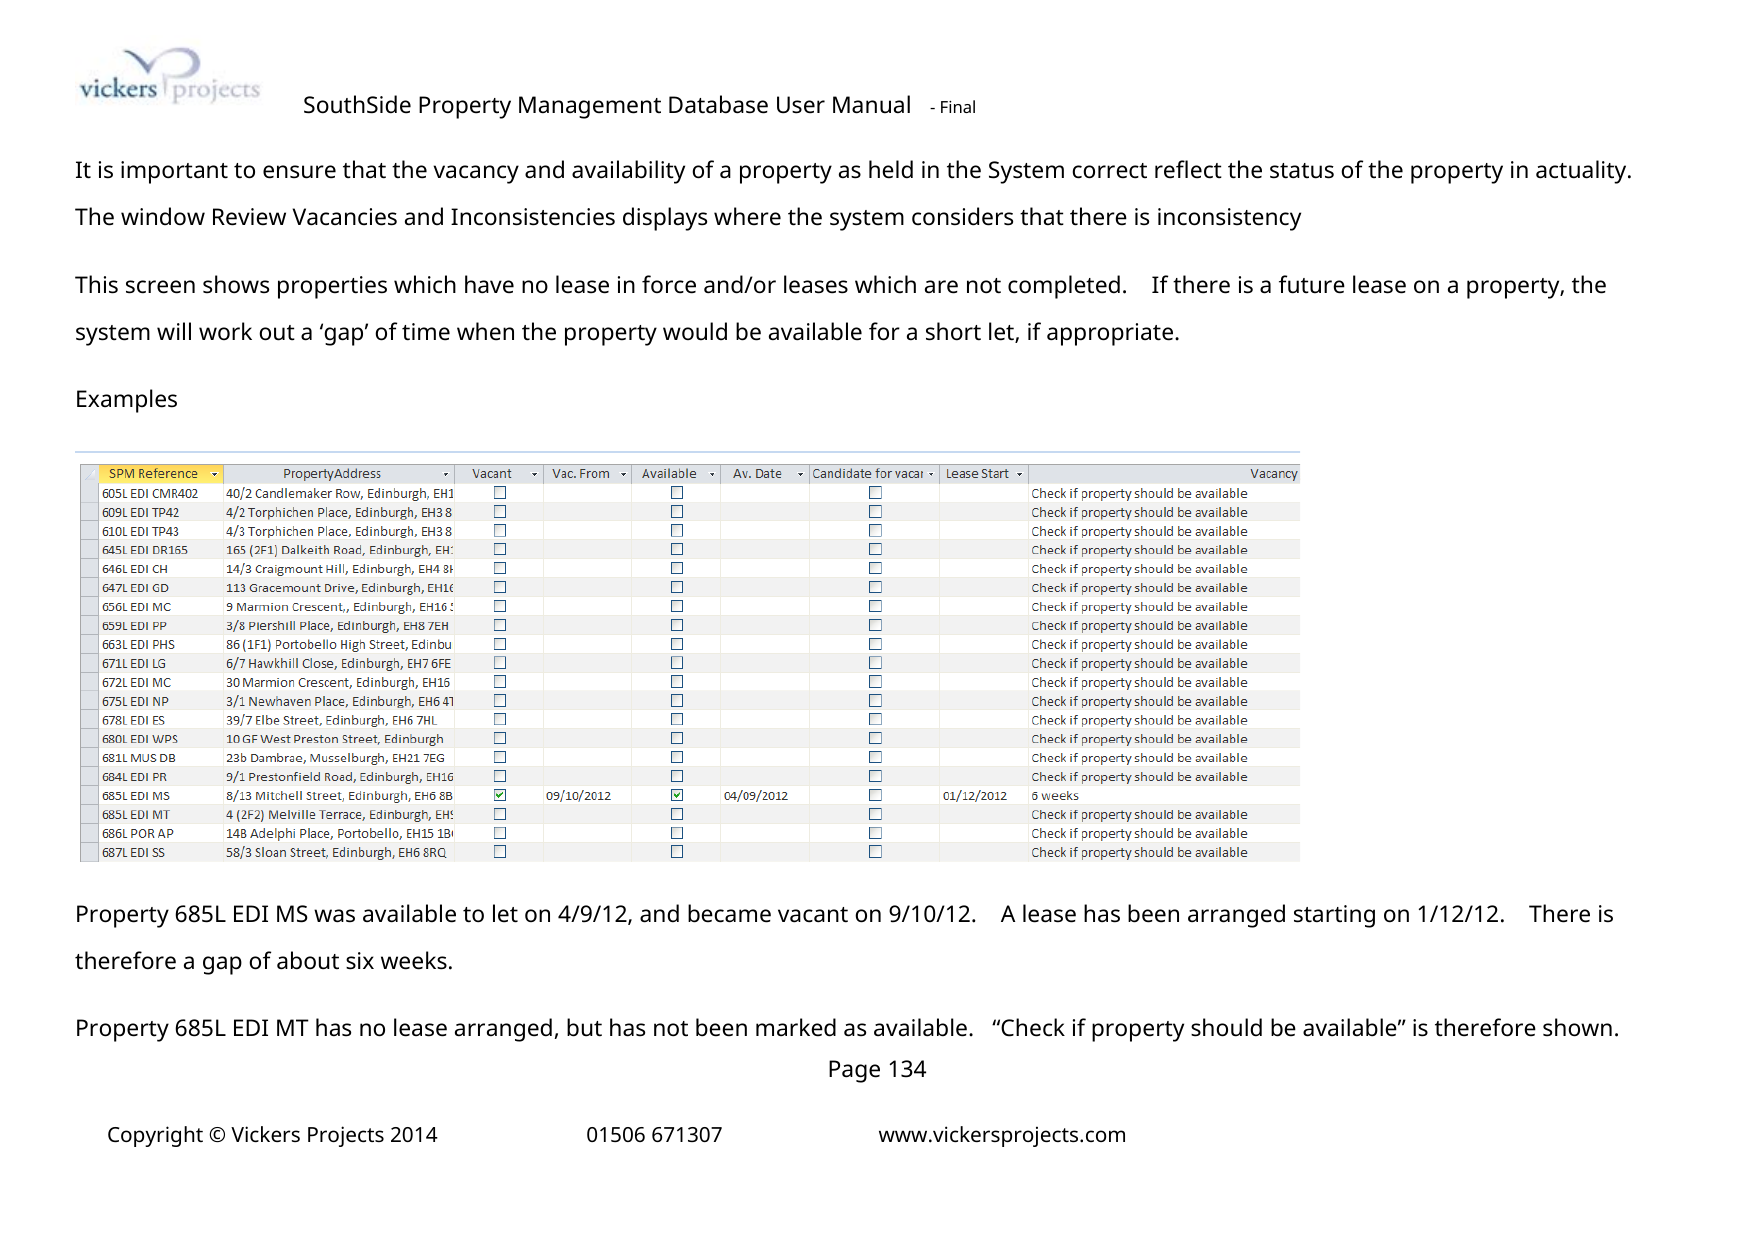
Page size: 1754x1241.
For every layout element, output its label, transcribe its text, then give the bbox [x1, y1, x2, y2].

text This screen shows properties which have no lease in force and/or leases which are not completed. If there is a future lease on a property, the system will work out a ‘gap’ of time when the property would be available for a short let, if appropriate. [75, 269, 1679, 347]
text Examples [75, 383, 1679, 415]
text It is important to ensure that the vacancy and availability of a property as held in the System correct reflect the status of the property in actuality. The window Review Vacancies and Inconsistencies displays where the system considers that there is inconsistency [75, 154, 1679, 232]
text Property 685L EDI MT has no lease arranged, but has not been marked as available. “Check if property should be available” is therefore shown. [75, 1012, 1679, 1044]
text Property 685L EDI MS was available to let on 4/9/12, and became vacant on 9/10/12. A lease has been arranged starting on 1/12/12. There is therefore a gap of about six weeks. [75, 898, 1679, 976]
picture [75, 35, 268, 114]
